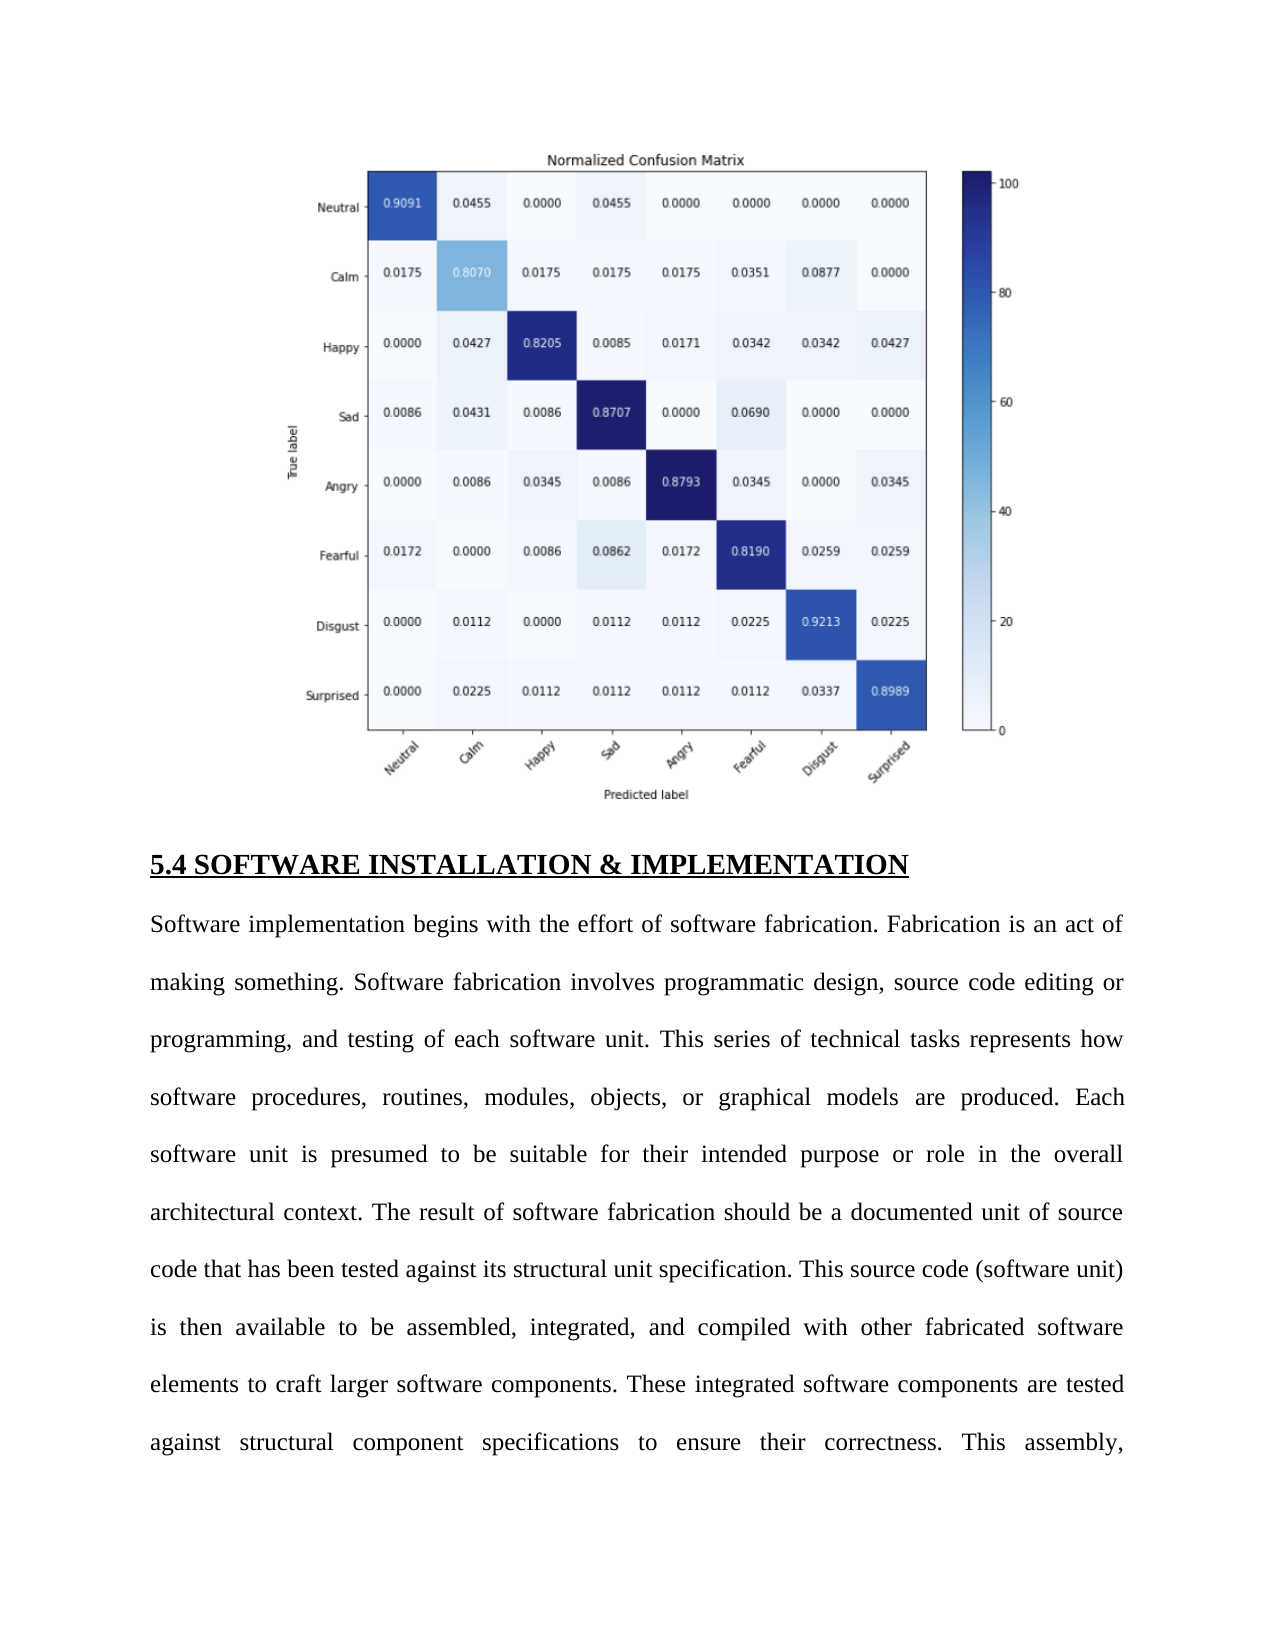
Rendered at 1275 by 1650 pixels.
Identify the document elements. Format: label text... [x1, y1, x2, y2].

text 5.4 SOFTWARE INSTALLATION & IMPLEMENTATION [150, 847, 1125, 881]
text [150, 909, 1125, 1456]
picture [283, 150, 1029, 806]
